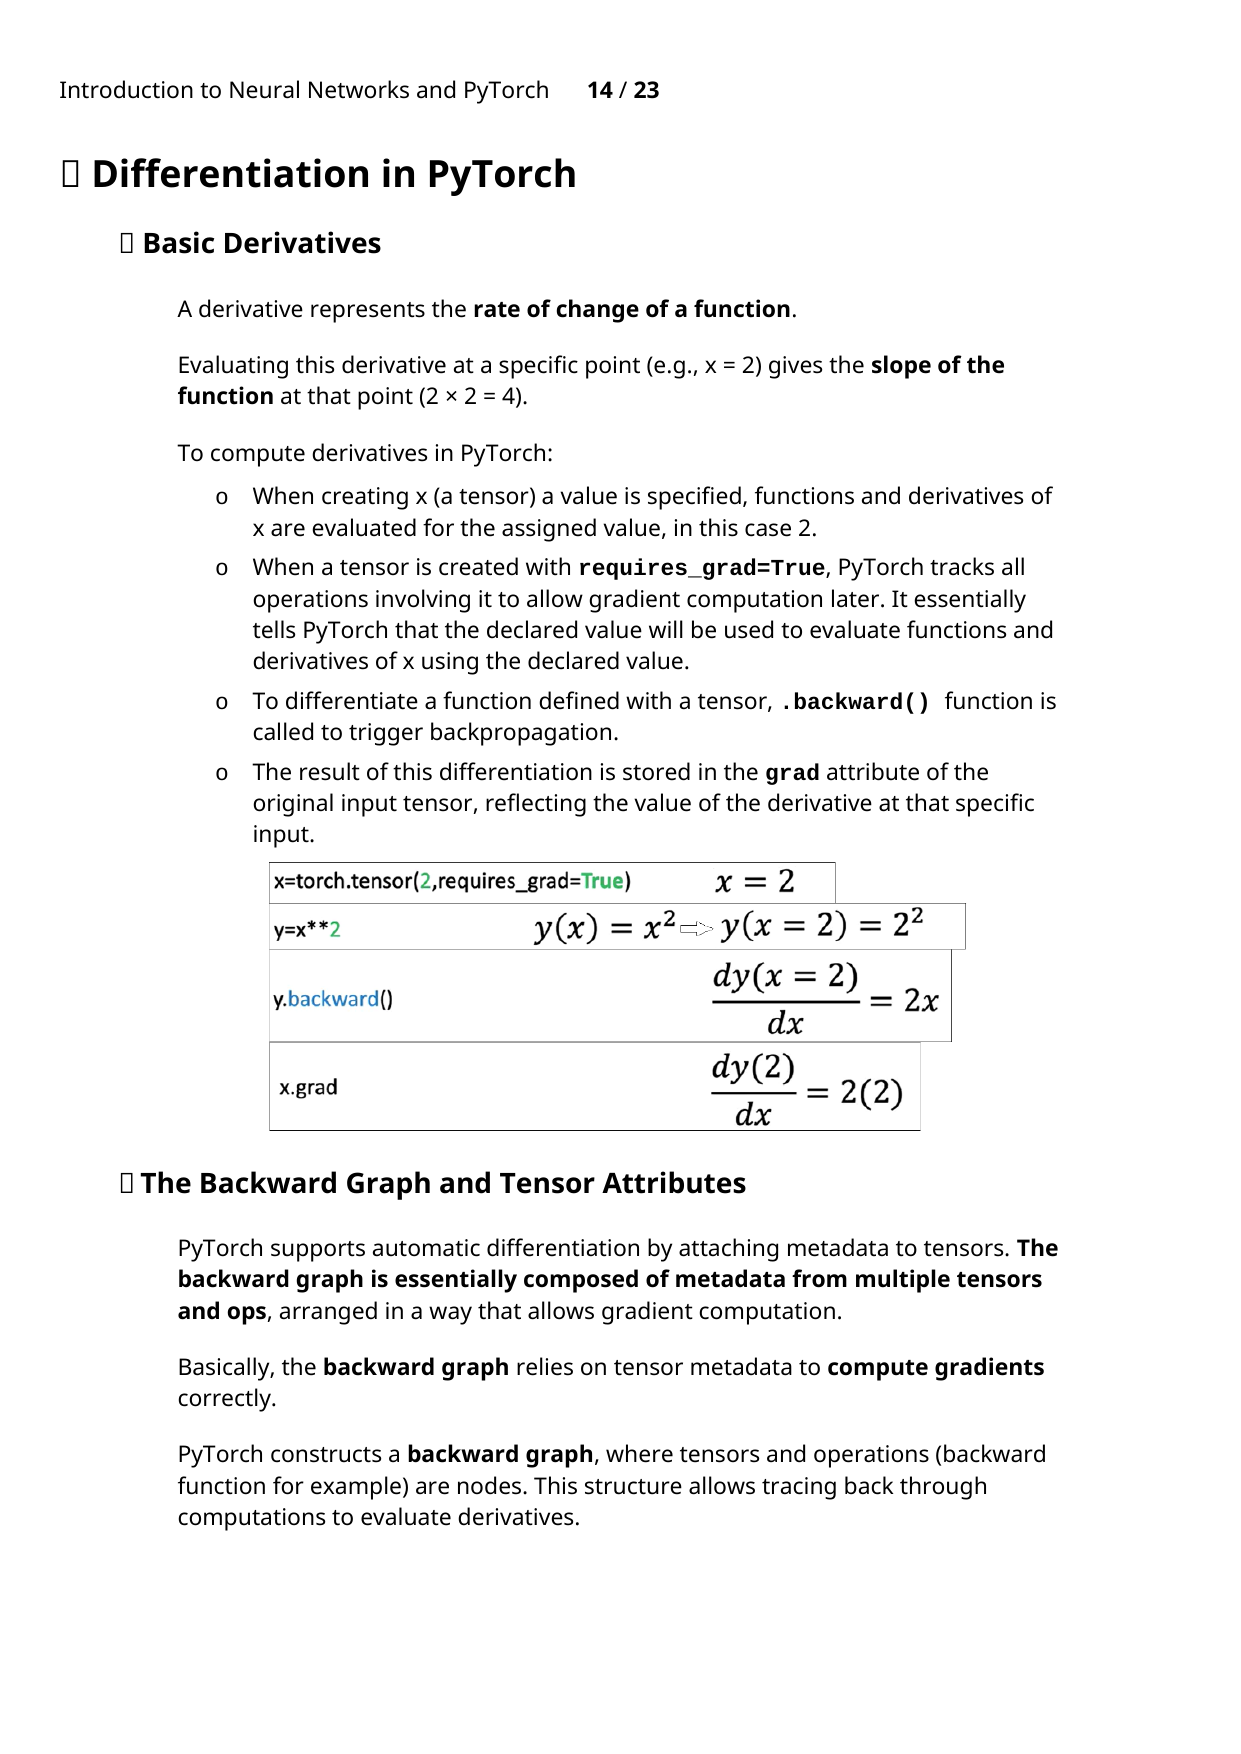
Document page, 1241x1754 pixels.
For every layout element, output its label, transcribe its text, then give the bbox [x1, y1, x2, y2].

subtitle 🔹 Basic Derivatives [118, 224, 1063, 262]
subtitle 🔹 The Backward Graph and Tensor Attributes [118, 1163, 1063, 1201]
text A derivative represents the rate of change of a function. [177, 293, 1063, 324]
picture [265, 857, 975, 1139]
text Evaluating this derivative at a specific point (e.g., x = 2) gives the slope of the function at that point (2 × 2 = 4). [177, 349, 1063, 411]
list When a tensor is created with requires_grad=True, PyTorch tracks all operations involving it to allow gradient computation later. It essentially tells PyTorch that the declared value will be used to evaluate functions and derivatives of x using the declared value. [215, 551, 1063, 676]
text PyTorch constructs a backward graph, where tensors and operations (backward function for example) are nodes. This structure allows tracing back through computations to evaluate derivatives. [177, 1438, 1063, 1532]
list The result of this differentiation is stored in the grad attribute of the original input tensor, reflecting the value of the derivative at that specific input. [215, 756, 1063, 849]
text Basically, the backward graph relies on tensor metadata to compute gradients correctly. [177, 1351, 1063, 1413]
list To differentiate a function defined with a tensor, .backward() function is called to trigger backpropagation. [215, 684, 1063, 747]
text PyTorch supports automatic differentiation by attaching metadata to tensors. The backward graph is essentially composed of metadata from multiple tensors and ops, arranged in a way that allows gradient computation. [177, 1232, 1063, 1326]
list When creating x (a tensor) a value is specified, functions and derivatives of x are evaluated for the assigned value, in this case 2. [215, 480, 1063, 543]
subtitle 📌 Differentiation in PyTorch [59, 148, 1063, 199]
text To compute derivatives in PyTorch: [177, 436, 1063, 468]
